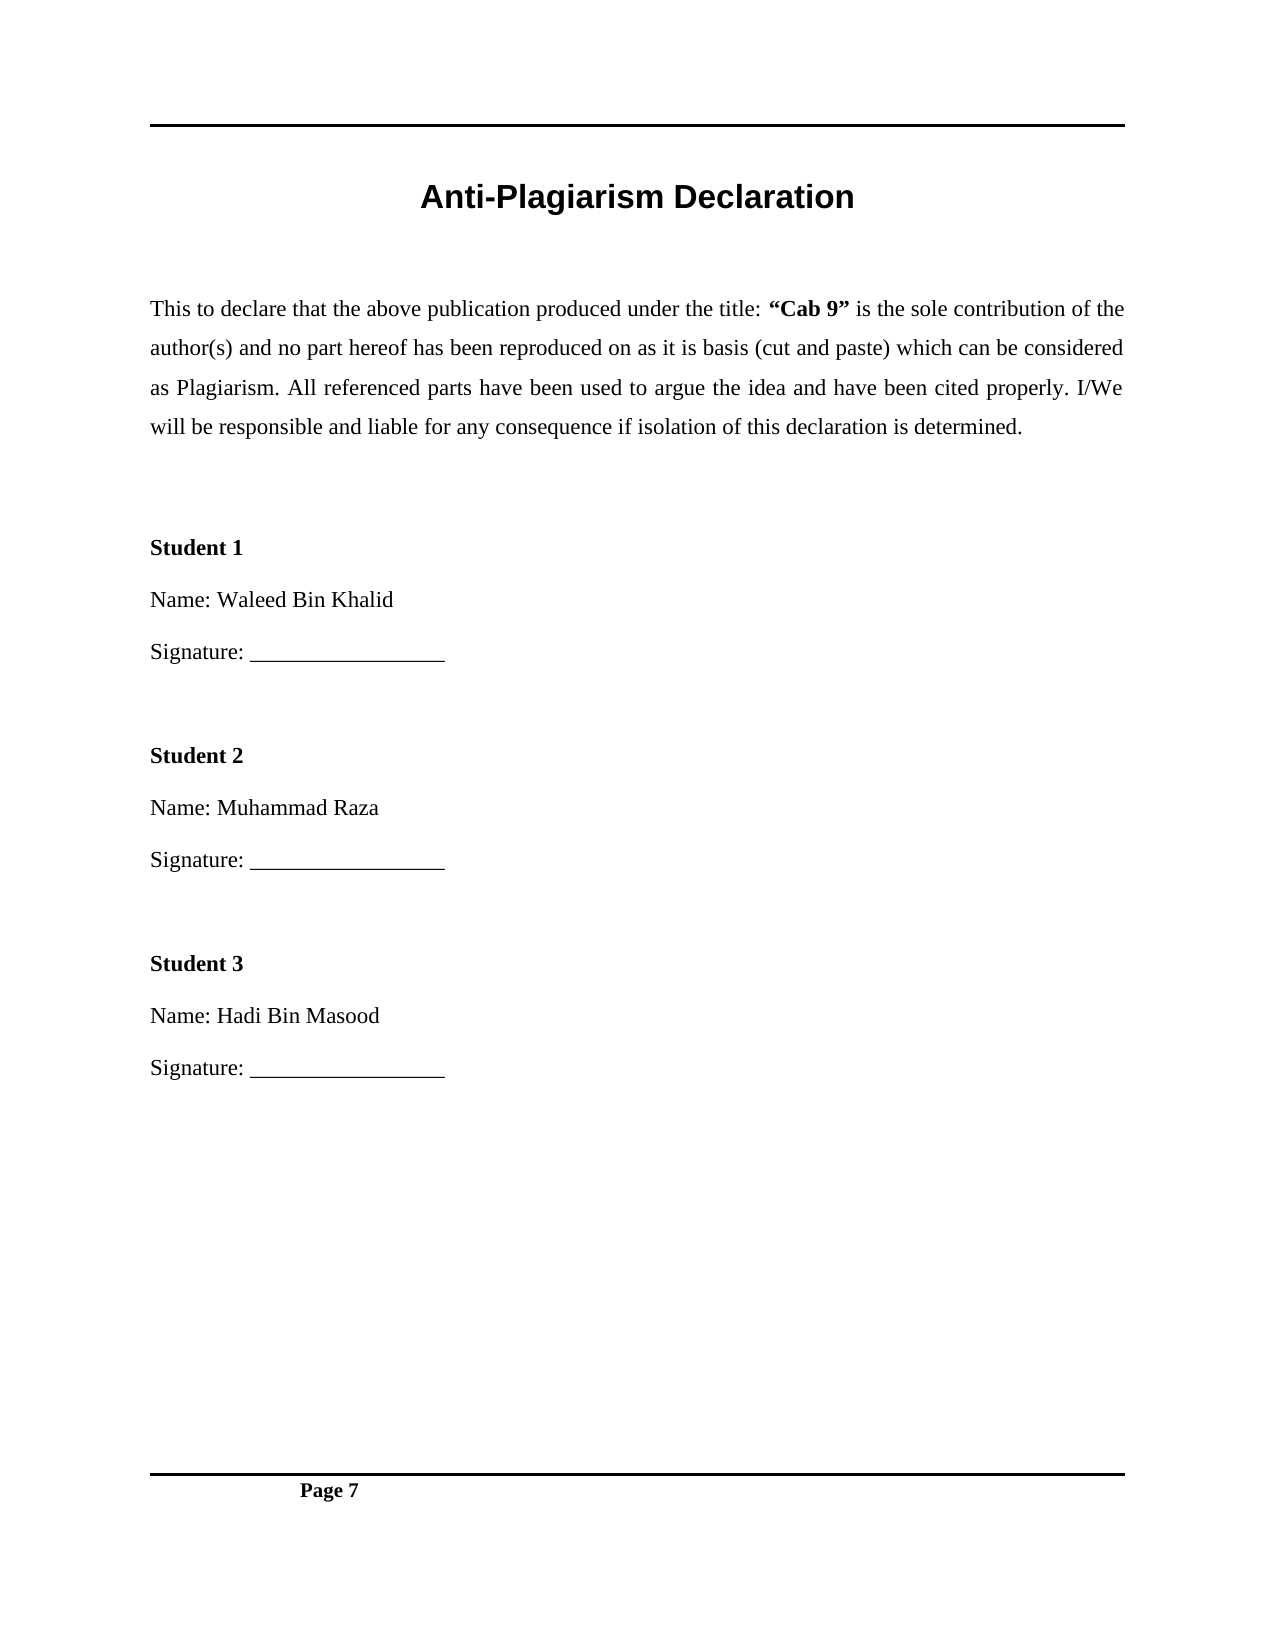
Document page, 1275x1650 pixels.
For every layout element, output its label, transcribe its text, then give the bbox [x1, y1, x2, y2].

text Name: Waleed Bin Khalid [150, 586, 1125, 612]
text Student 2 [150, 742, 1125, 768]
text Signature: _________________ [150, 846, 1125, 872]
text Name: Muhammad Raza [150, 794, 1125, 820]
text This to declare that the above publication produced under the title: “Cab 9” is the sole contribution of the author(s) and no part hereof has been reproduced on as it is basis (cut and paste) which can be considered as Plagiarism. All referenced parts have been used to argue the idea and have been cited properly. I/We will be responsible and liable for any consequence if isolation of this declaration is determined. [150, 295, 1125, 440]
text Name: Hadi Bin Masood [150, 1002, 1125, 1028]
text Student 3 [150, 950, 1125, 976]
text Signature: _________________ [150, 638, 1125, 664]
subtitle Anti-Plagiarism Declaration [150, 177, 1125, 216]
text Student 1 [150, 534, 1125, 560]
text Signature: _________________ [150, 1054, 1125, 1080]
